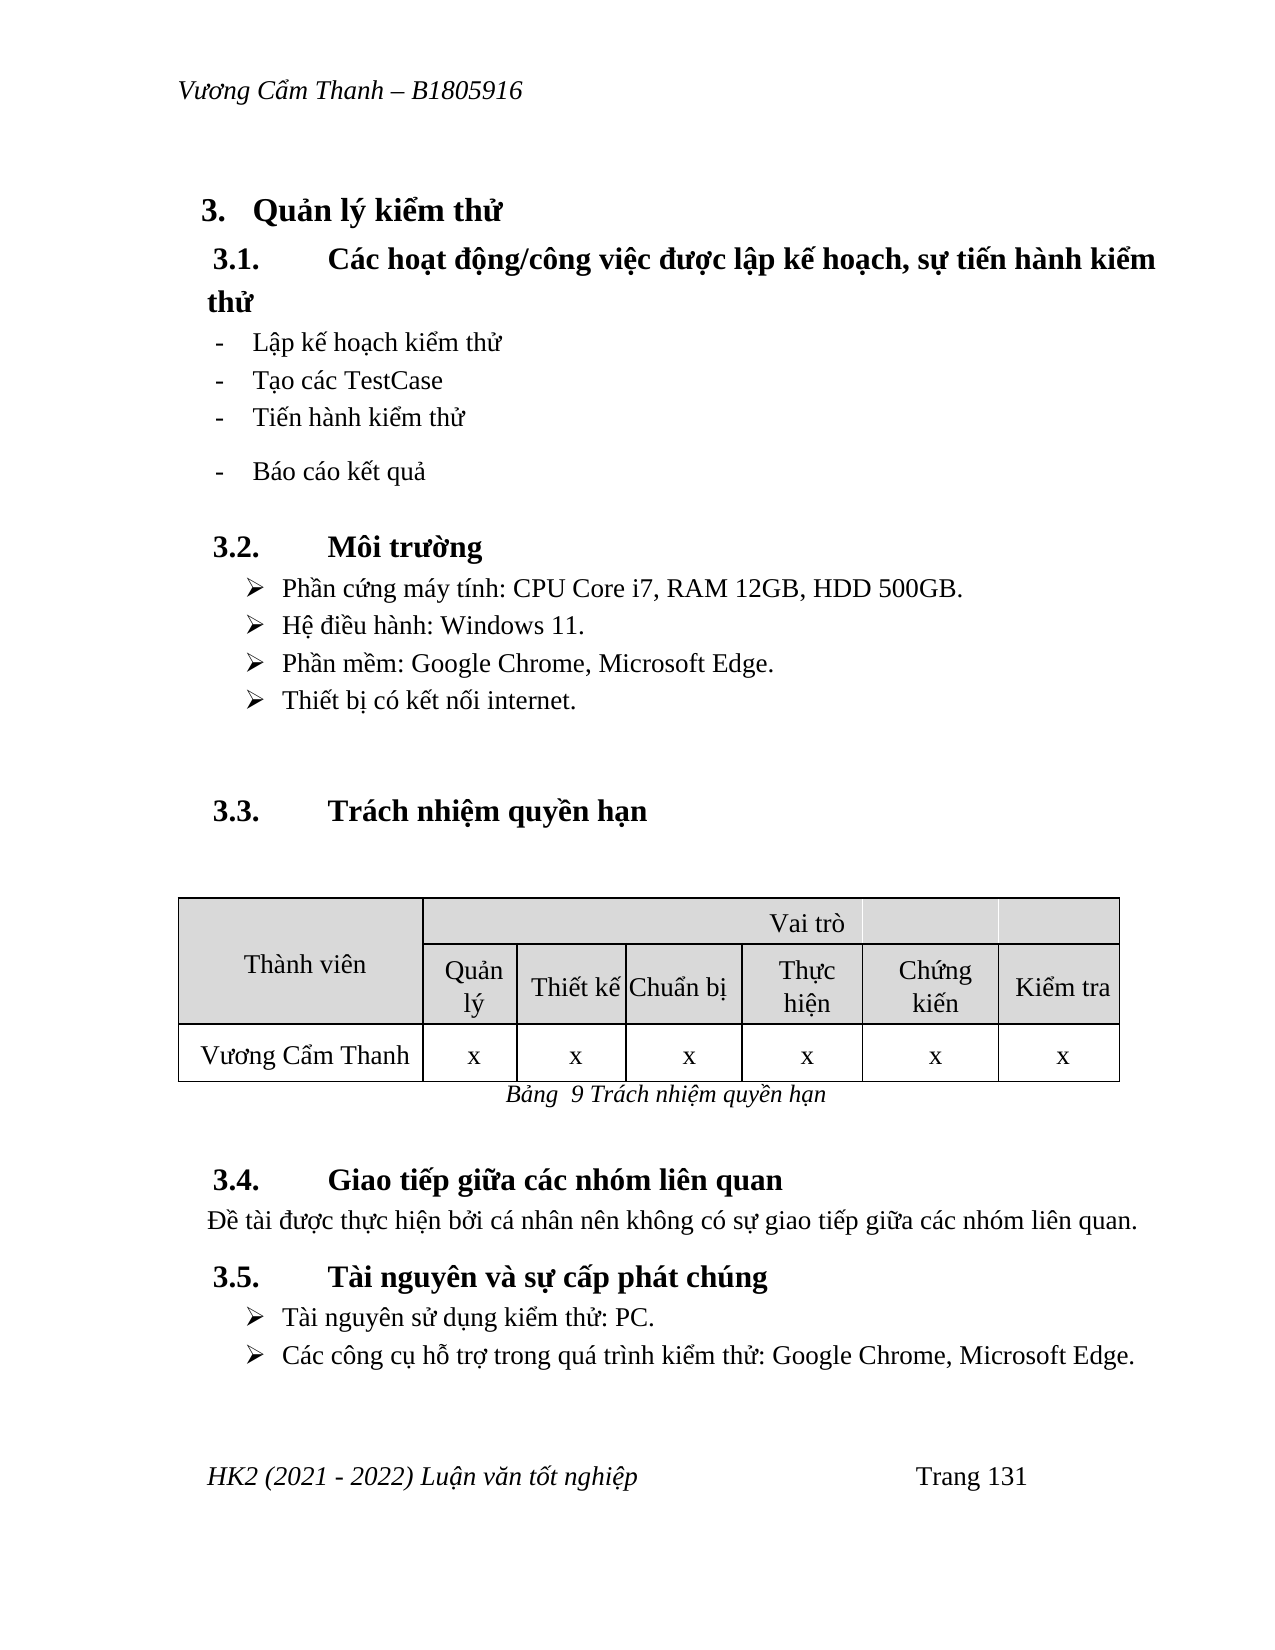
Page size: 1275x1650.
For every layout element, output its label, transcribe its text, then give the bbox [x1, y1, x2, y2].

table_cell x [627, 1025, 741, 1081]
list Tài nguyên sử dụng kiểm thử: PC. [244, 1301, 1157, 1333]
table_cell x [518, 1025, 625, 1081]
list Tạo các TestCase [215, 364, 1157, 395]
table_header [863, 899, 998, 943]
table_header Thành viên [179, 899, 422, 1023]
table_cell Thực hiện [743, 945, 862, 1023]
subtitle Môi trường [207, 528, 1157, 564]
subtitle Giao tiếp giữa các nhóm liên quan [207, 1161, 1157, 1197]
table_header [999, 899, 1119, 943]
table_header Vai trò [742, 899, 862, 943]
subtitle Các hoạt động/công việc được lập kế hoạch, sự tiến hành kiểm thử [207, 240, 1157, 319]
table_cell Vương Cẩm Thanh [179, 1025, 422, 1081]
table_header [517, 899, 742, 943]
table_cell Quản lý [424, 945, 516, 1023]
table_header [424, 899, 517, 943]
table_cell Kiểm tra [999, 945, 1119, 1023]
list Báo cáo kết quả [215, 455, 1156, 486]
list Tiến hành kiểm thử [215, 401, 1157, 432]
subtitle Tài nguyên và sự cấp phát chúng [207, 1258, 1157, 1294]
table_cell Chuẩn bị [627, 945, 741, 1023]
list Thiết bị có kết nối internet. [244, 684, 1157, 715]
table_cell x [999, 1025, 1119, 1081]
subtitle Trách nhiệm quyền hạn [207, 776, 1157, 832]
list Lập kế hoạch kiểm thử [215, 326, 1157, 358]
list Phần mềm: Google Chrome, Microsoft Edge. [244, 647, 1157, 678]
table_cell x [863, 1025, 998, 1081]
table_cell Thiết kế [518, 945, 625, 1023]
table_cell Chứng kiến [863, 945, 998, 1023]
list Hệ điều hành: Windows 11. [244, 609, 1157, 640]
table_cell x [424, 1025, 516, 1081]
table_cell x [743, 1025, 862, 1081]
subtitle Quản lý kiểm thử [201, 190, 1157, 228]
list Phần cứng máy tính: CPU Core i7, RAM 12GB, HDD 500GB. [244, 572, 1157, 603]
list Các công cụ hỗ trợ trong quá trình kiểm thử: Google Chrome, Microsoft Edge. [244, 1339, 1157, 1370]
text Đề tài được thực hiện bởi cá nhân nên không có sự giao tiếp giữa các nhóm liên quan. [177, 1204, 1157, 1235]
